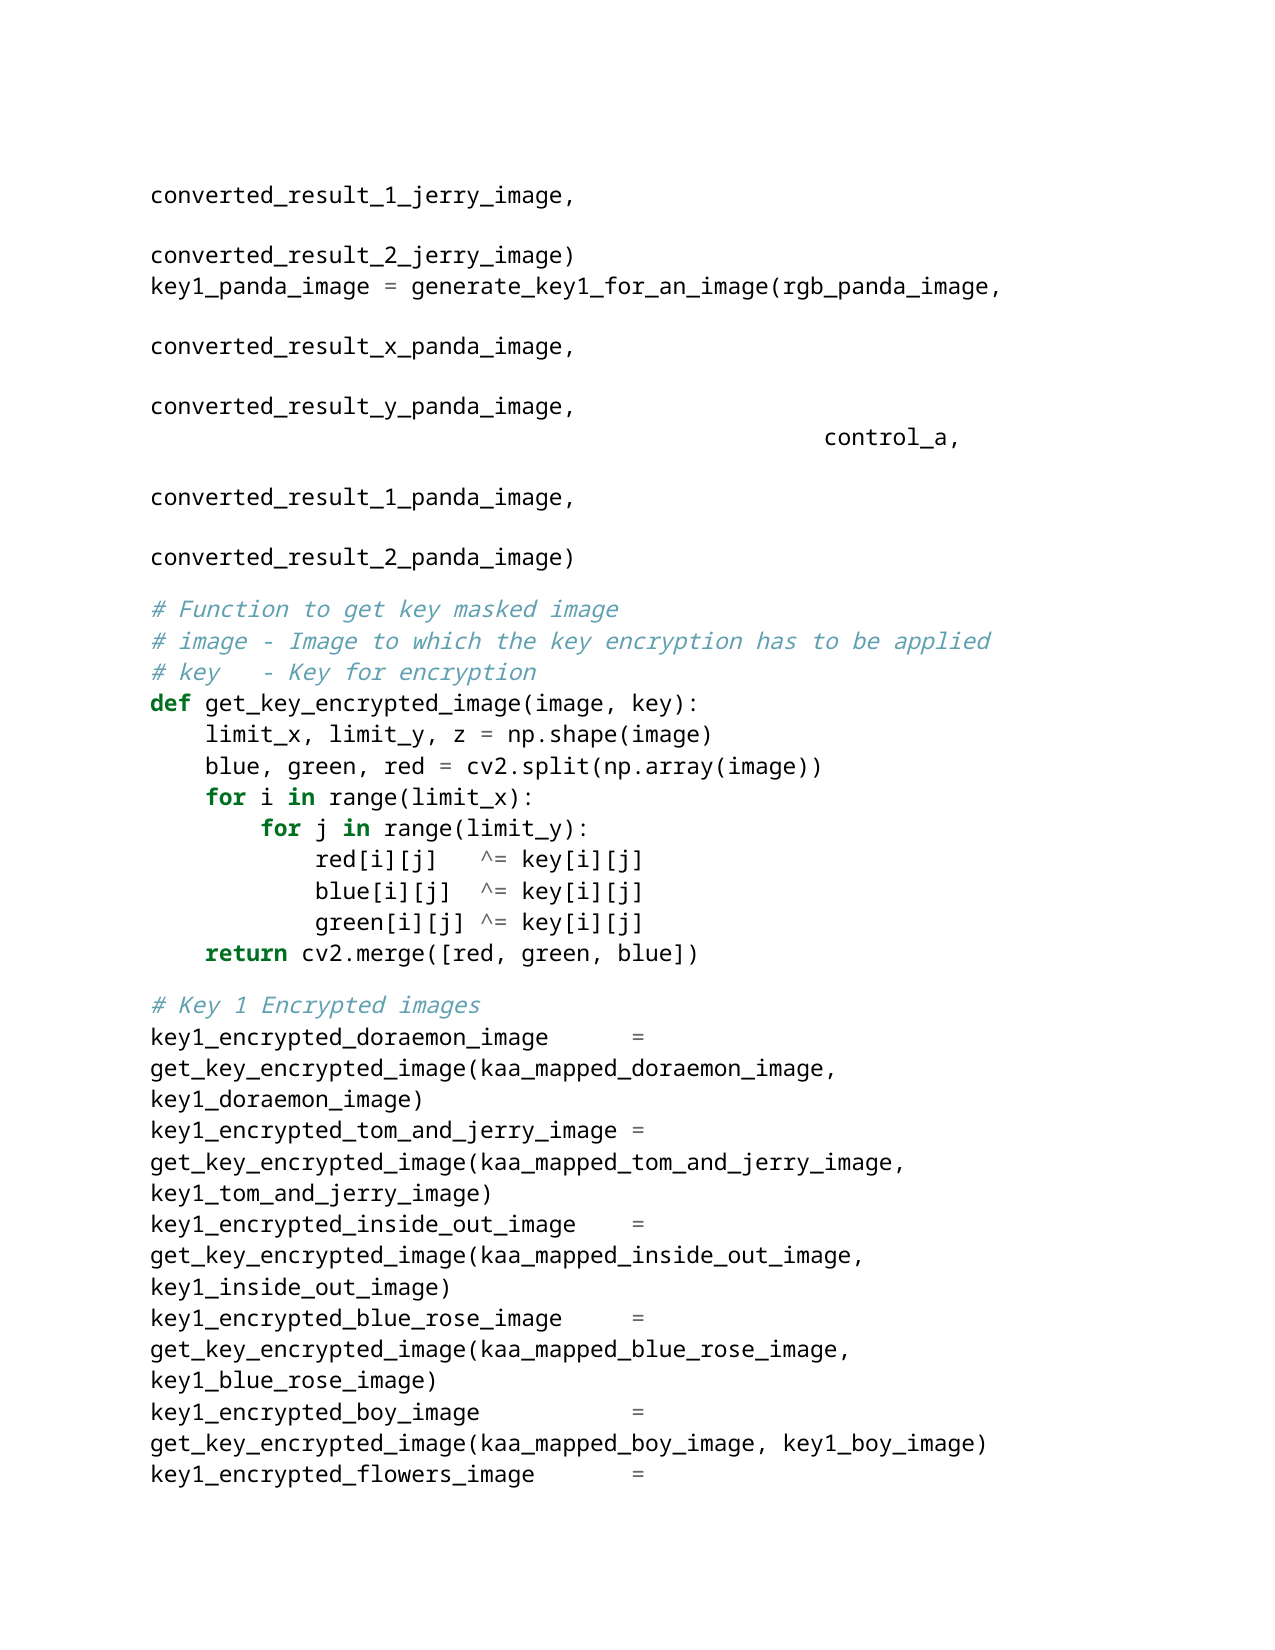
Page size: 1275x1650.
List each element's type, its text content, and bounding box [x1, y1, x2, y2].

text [150, 989, 1125, 1489]
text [150, 150, 1125, 572]
text # Function to get key masked image # image - Image to which the key encryption has to be applied # key - Key for encryption def get_key_encrypted_image(image, key): limit_x, limit_y, z = np.shape(image) blue, green, red = cv2.split(np.array(image)) for i in range(limit_x): for j in range(limit_y): red[i][j] ^= key[i][j] blue[i][j] ^= key[i][j] green[i][j] ^= key[i][j] return cv2.merge([red, green, blue]) [150, 593, 1125, 968]
